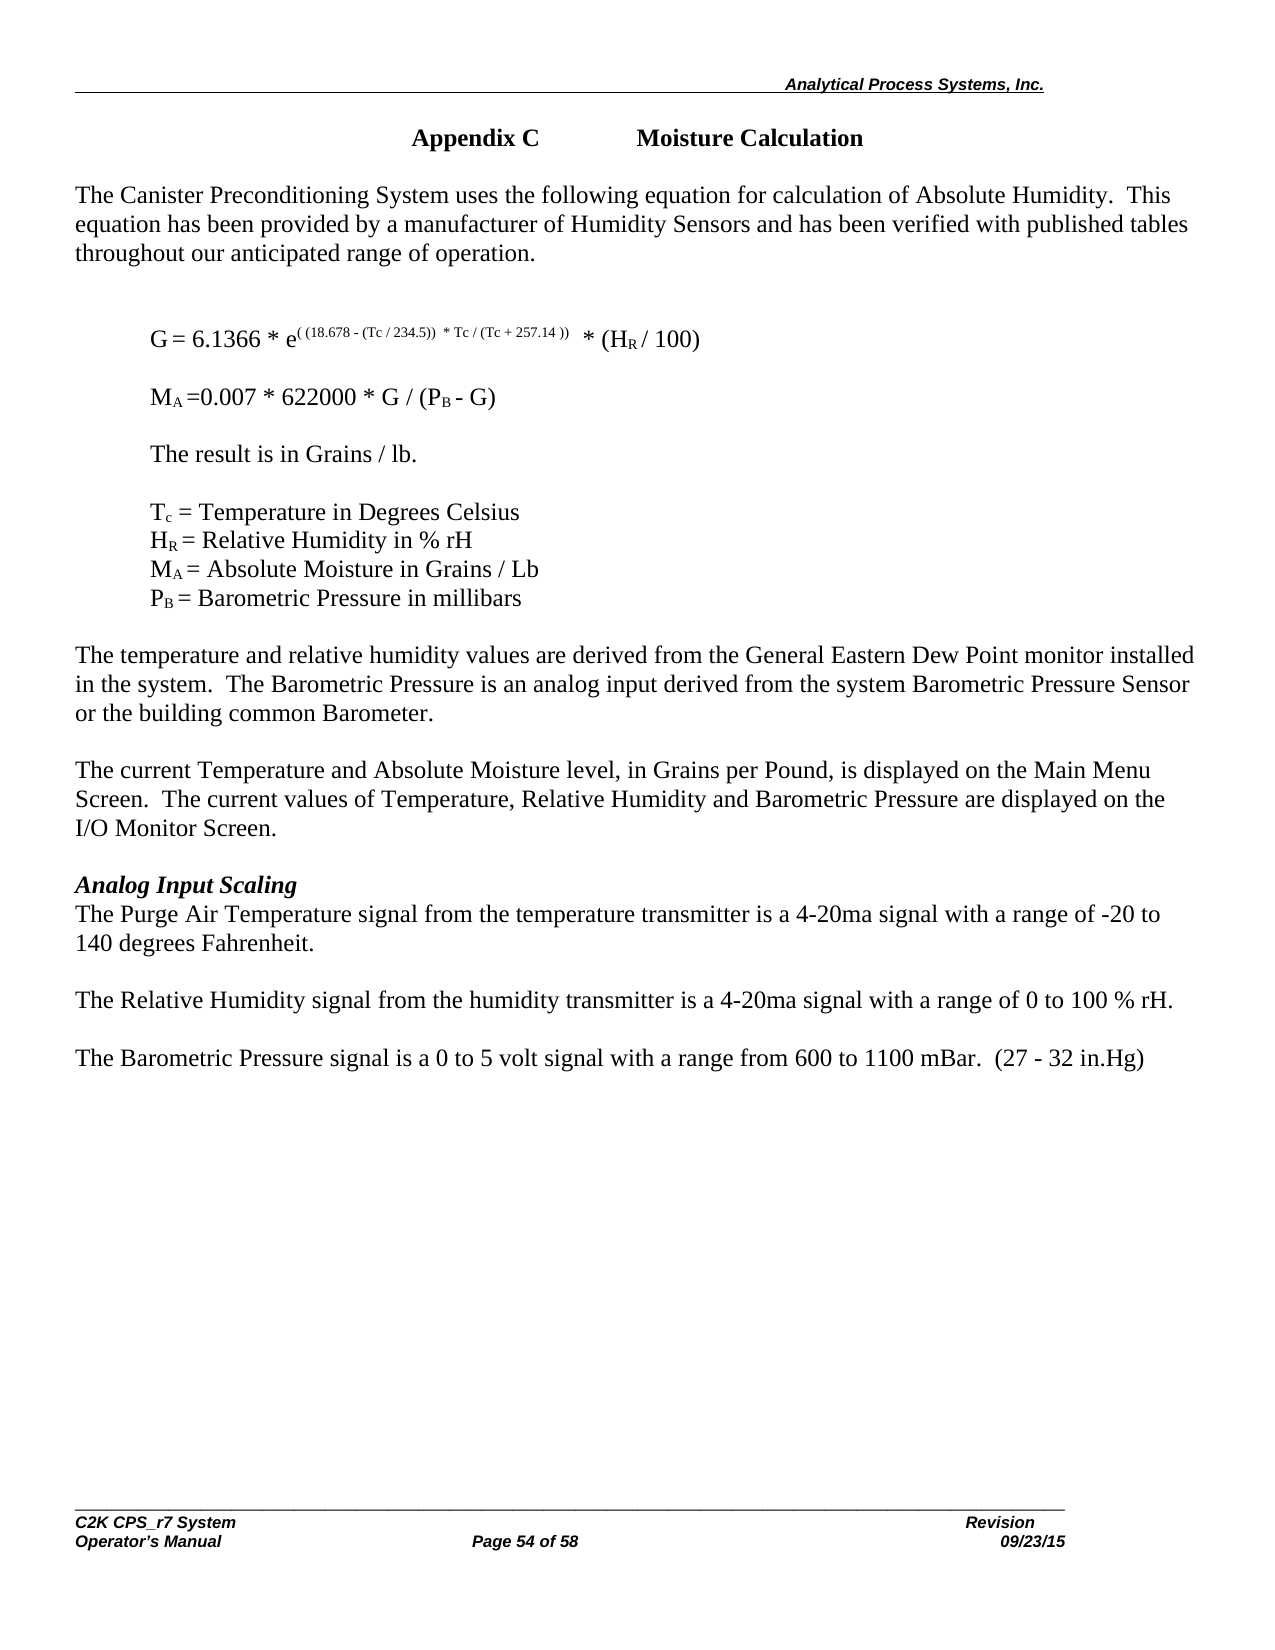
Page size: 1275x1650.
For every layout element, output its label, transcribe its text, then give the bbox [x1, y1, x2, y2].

text The current Temperature and Absolute Moisture level, in Grains per Pound, is displayed on the Main Menu Screen. The current values of Temperature, Relative Humidity and Barometric Pressure are displayed on the I/O Monitor Screen. [75, 755, 1200, 842]
text The result is in Grains / lb. [150, 439, 1200, 468]
text G = 6.1366 * e( (18.678 - (Tc / 234.5)) * Tc / (Tc + 257.14 )) * (HR / 100) [150, 324, 1200, 353]
subtitle Appendix C Moisture Calculation [75, 123, 1200, 152]
text MA = Absolute Moisture in Grains / Lb [150, 554, 1200, 583]
text The Barometric Pressure signal is a 0 to 5 volt signal with a range from 600 to 1100 mBar. (27 - 32 in.Hg) [75, 1043, 1200, 1072]
text Analog Input Scaling [75, 870, 1200, 899]
text HR = Relative Humidity in % rH [150, 525, 1200, 554]
text PB = Barometric Pressure in millibars [150, 583, 1200, 612]
text The Relative Humidity signal from the humidity transmitter is a 4-20ma signal with a range of 0 to 100 % rH. [75, 985, 1200, 1014]
text The Canister Preconditioning System uses the following equation for calculation of Absolute Humidity. This equation has been provided by a manufacturer of Humidity Sensors and has been verified with published tables throughout our anticipated range of operation. [75, 180, 1200, 267]
text The temperature and relative humidity values are derived from the General Eastern Dew Point monitor installed in the system. The Barometric Pressure is an analog input derived from the system Barometric Pressure Sensor or the building common Barometer. [75, 640, 1200, 727]
text Tc = Temperature in Degrees Celsius [150, 497, 1200, 525]
text The Purge Air Temperature signal from the temperature transmitter is a 4-20ma signal with a range of -20 to 140 degrees Fahrenheit. [75, 899, 1200, 957]
text MA =0.007 * 622000 * G / (PB - G) [150, 382, 1200, 410]
